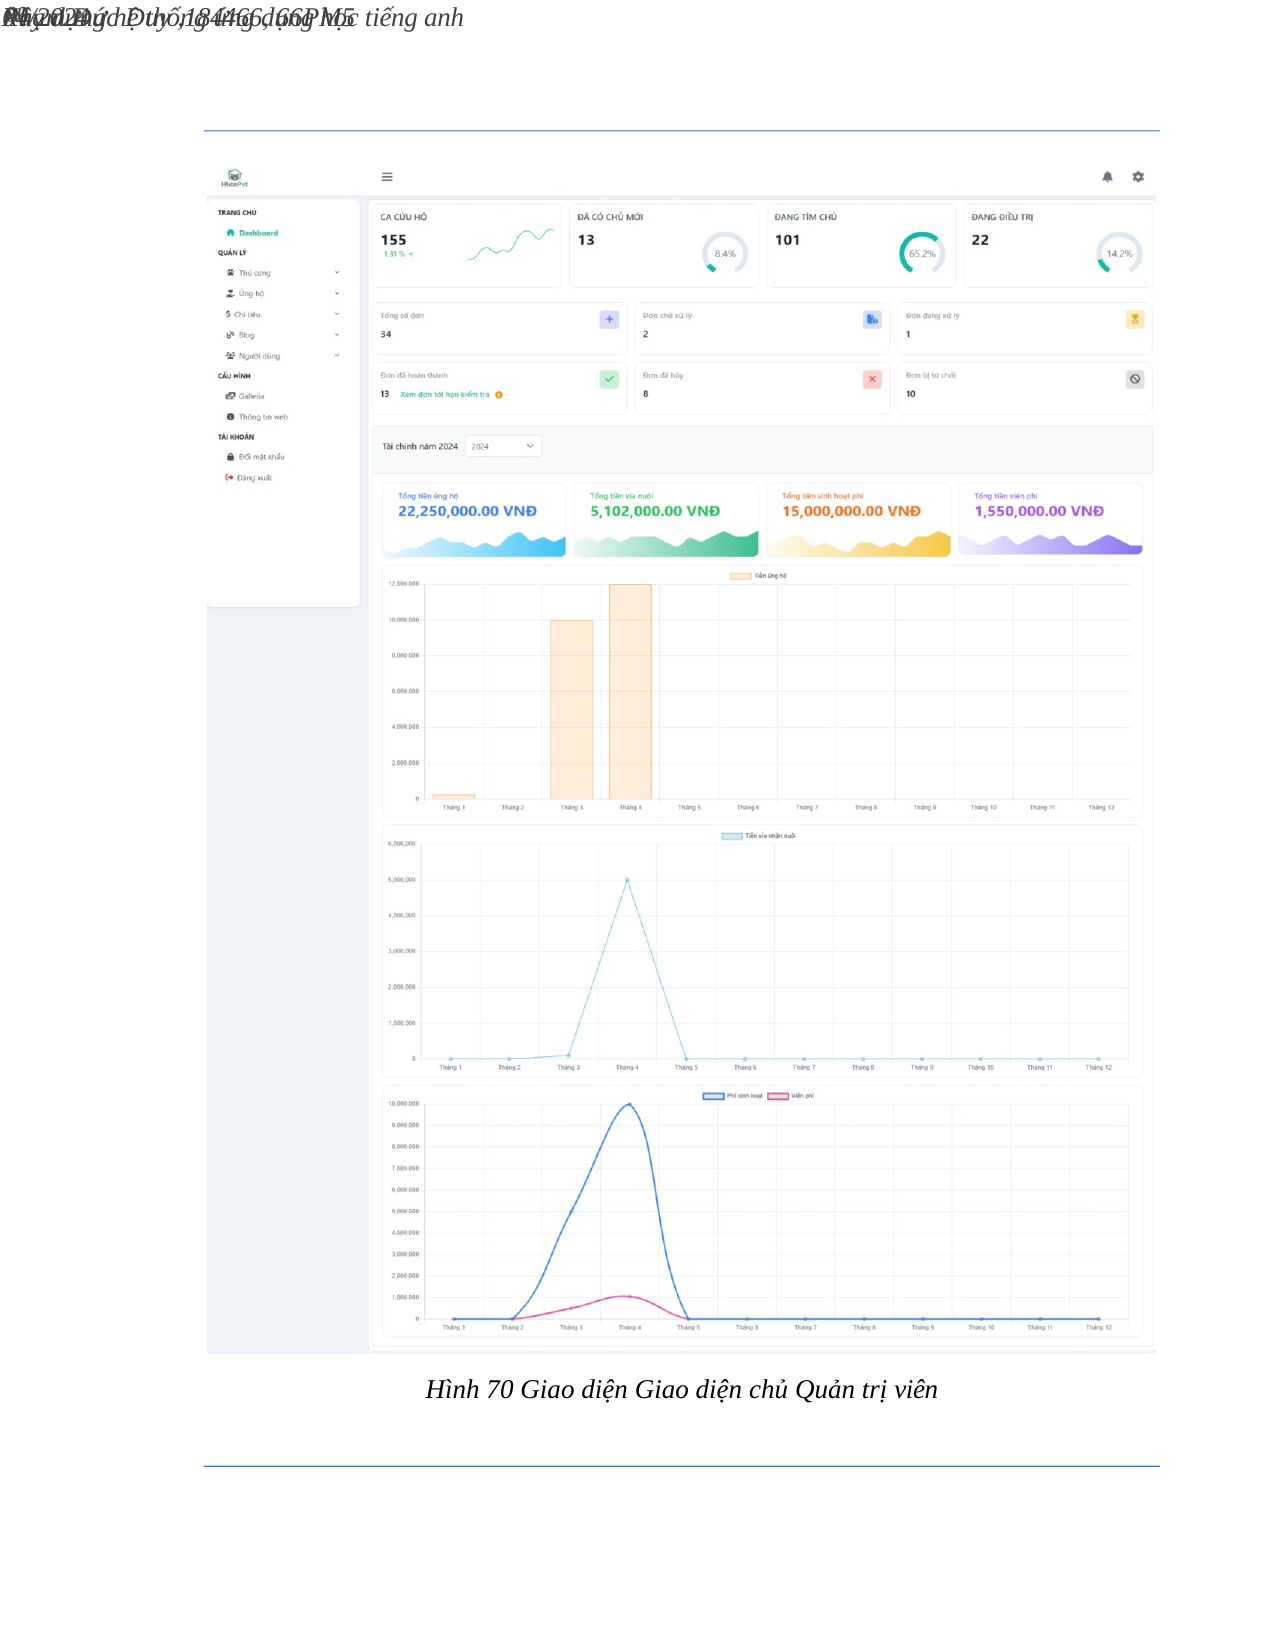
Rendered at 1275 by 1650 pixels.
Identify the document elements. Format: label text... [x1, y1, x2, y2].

picture [206, 167, 1157, 1354]
text Hình 70 Giao diện Giao diện chủ Quản trị viên [195, 1373, 1169, 1404]
